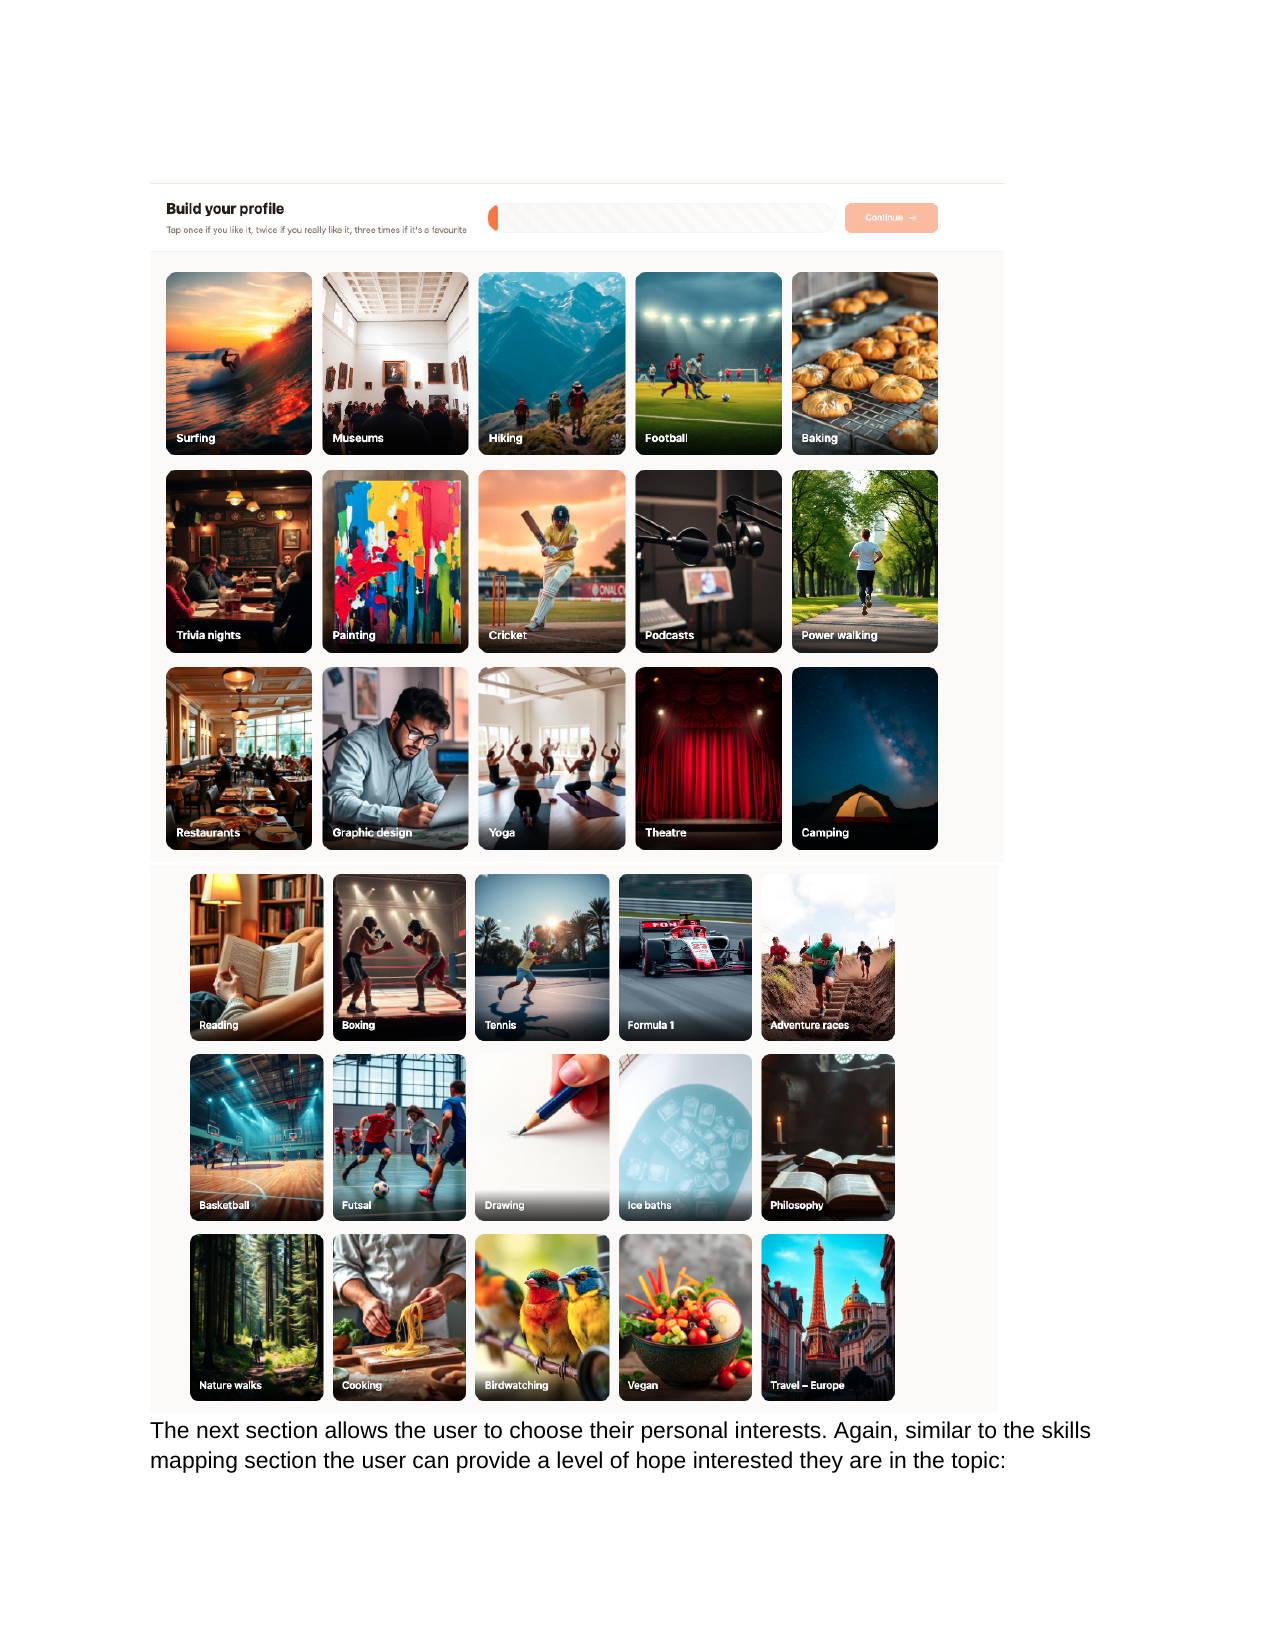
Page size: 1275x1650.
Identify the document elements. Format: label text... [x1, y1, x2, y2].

picture [150, 180, 1005, 862]
picture [150, 865, 998, 1413]
text The next section allows the user to choose their personal interests. Again, similar to the skills mapping section the user can provide a level of hope interested they are in the topic: [150, 1417, 1125, 1473]
